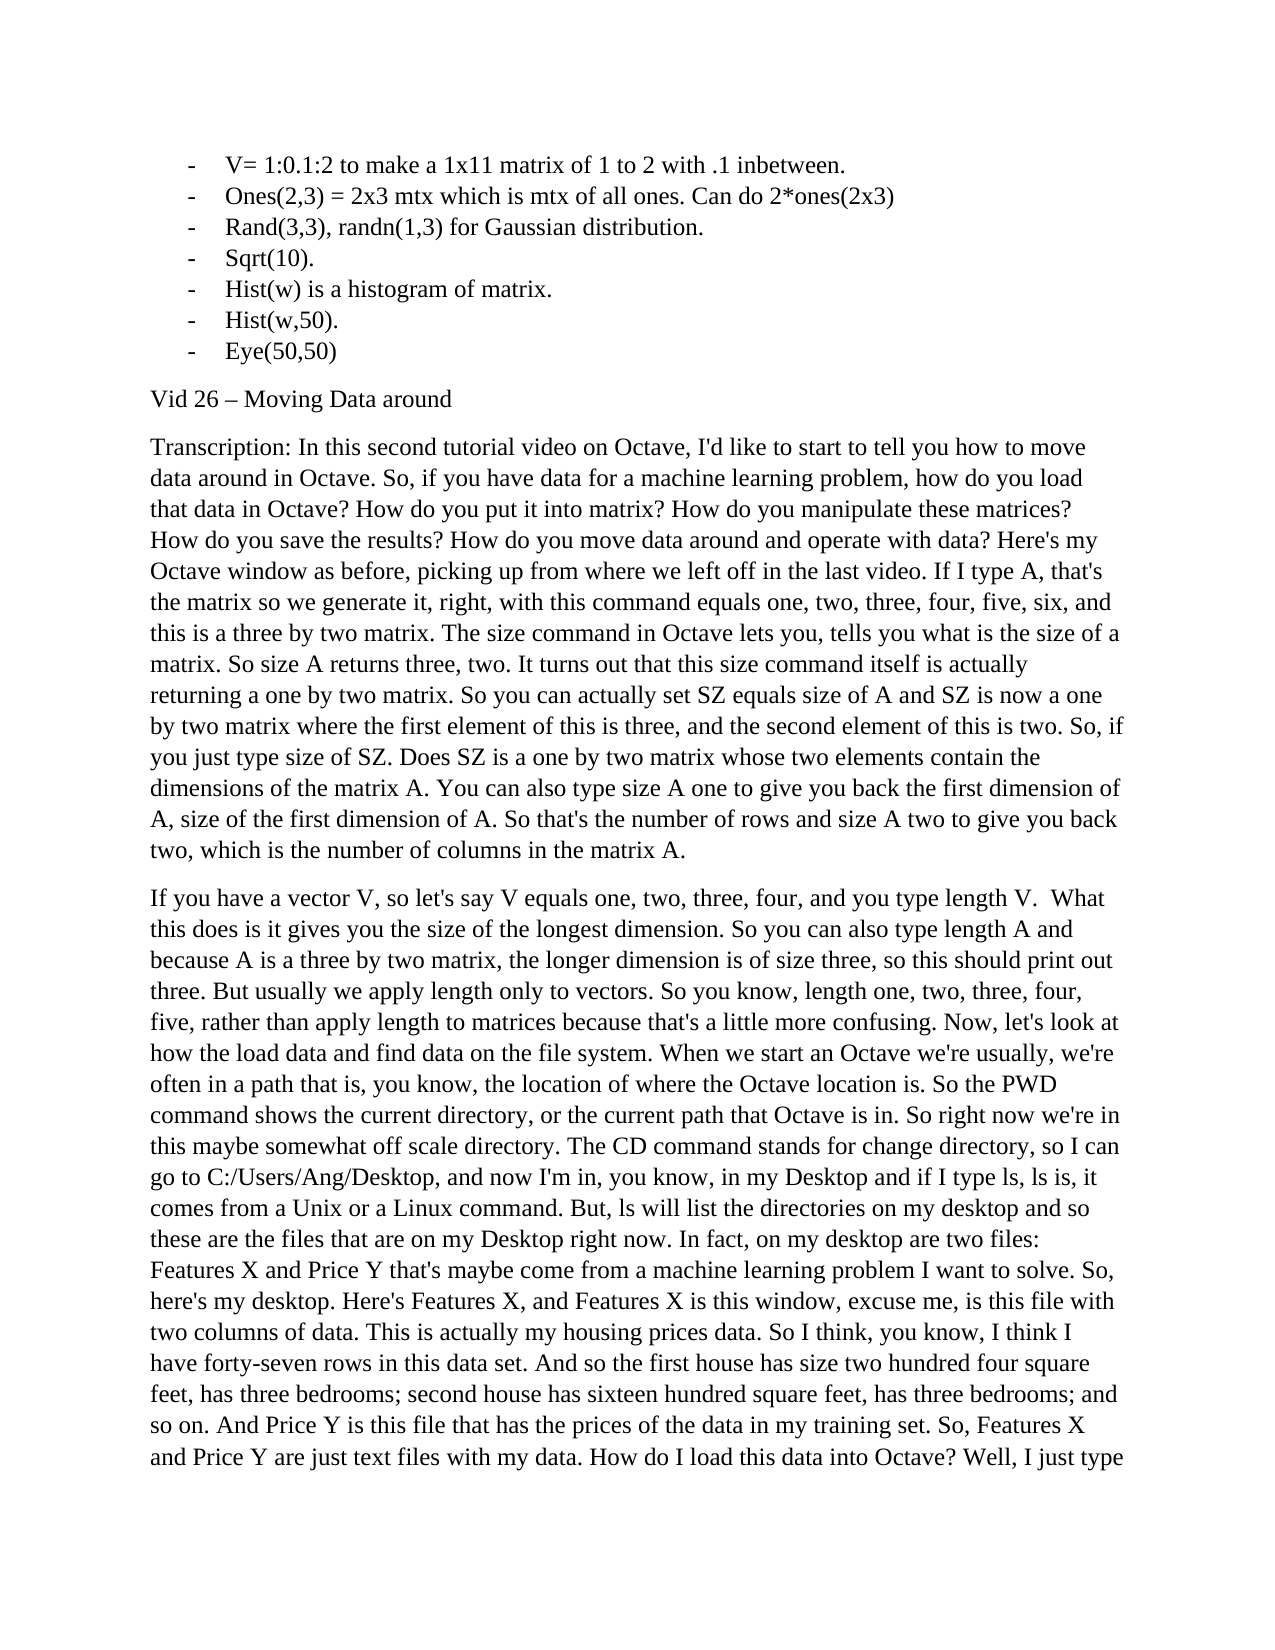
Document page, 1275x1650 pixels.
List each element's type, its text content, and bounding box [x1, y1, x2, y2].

list Hist(w,50). [187, 305, 1125, 334]
list Sqrt(10). [187, 243, 1125, 272]
list Rand(3,3), randn(1,3) for Gaussian distribution. [187, 212, 1125, 241]
list Ones(2,3) = 2x3 mtx which is mtx of all ones. Can do 2*ones(2x3) [187, 181, 1125, 210]
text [150, 883, 1125, 1470]
text Transcription: In this second tutorial video on Octave, I'd like to start to tell you how to move data around in Octave. So, if you have data for a machine learning problem, how do you load that data in Octave? How do you put it into matrix? How do you manipulate these matrices? How do you save the results? How do you move data around and operate with data? Here's my Octave window as before, picking up from where we left off in the last video. If I type A, that's the matrix so we generate it, right, with this command equals one, two, three, four, five, six, and this is a three by two matrix. The size command in Octave lets you, tells you what is the size of a matrix. So size A returns three, two. It turns out that this size command itself is actually returning a one by two matrix. So you can actually set SZ equals size of A and SZ is now a one by two matrix where the first element of this is three, and the second element of this is two. So, if you just type size of SZ. Does SZ is a one by two matrix whose two elements contain the dimensions of the matrix A. You can also type size A one to give you back the first dimension of A, size of the first dimension of A. So that's the number of rows and size A two to give you back two, which is the number of columns in the matrix A. [150, 432, 1125, 864]
list Eye(50,50) [187, 336, 1125, 365]
list Hist(w) is a histogram of matrix. [187, 274, 1125, 303]
list V= 1:0.1:2 to make a 1x11 matrix of 1 to 2 with .1 inbetween. [187, 150, 1125, 179]
text Vid 26 – Moving Data around [150, 384, 1125, 413]
